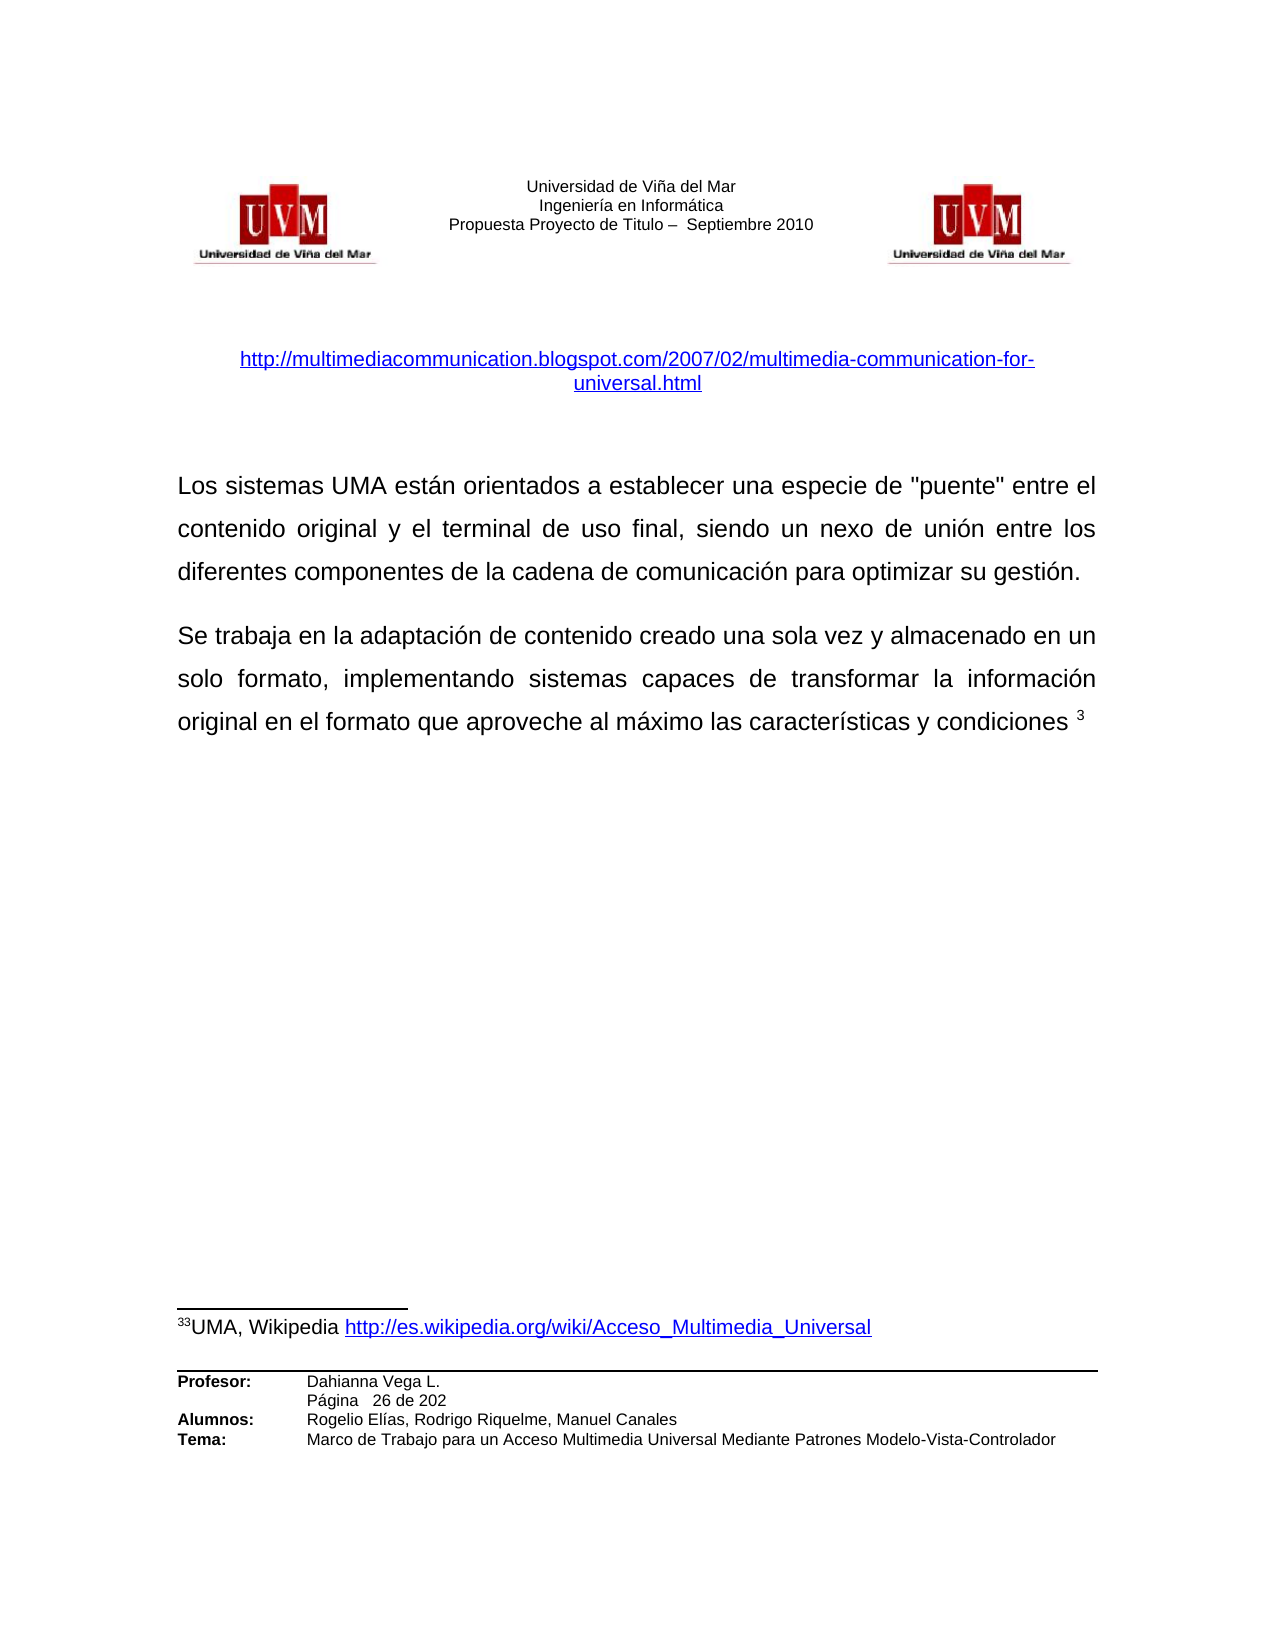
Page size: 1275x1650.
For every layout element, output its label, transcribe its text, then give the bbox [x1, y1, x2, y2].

text Se trabaja en la adaptación de contenido creado una sola vez y almacenado en un solo formato, implementando sistemas capaces de transformar la información original en el formato que aproveche al máximo las características y condiciones [177, 621, 1098, 736]
subtitle http://multimediacommunication.blogspot.com/2007/02/multimedia-communication-for-universal.html [177, 346, 1098, 394]
text Los sistemas UMA están orientados a establecer una especie de "puente" entre el contenido original y el terminal de uso final, siendo un nexo de unión entre los diferentes componentes de la cadena de comunicación para optimizar su gestión. [177, 471, 1098, 586]
picture [177, 176, 390, 267]
picture [871, 176, 1084, 267]
